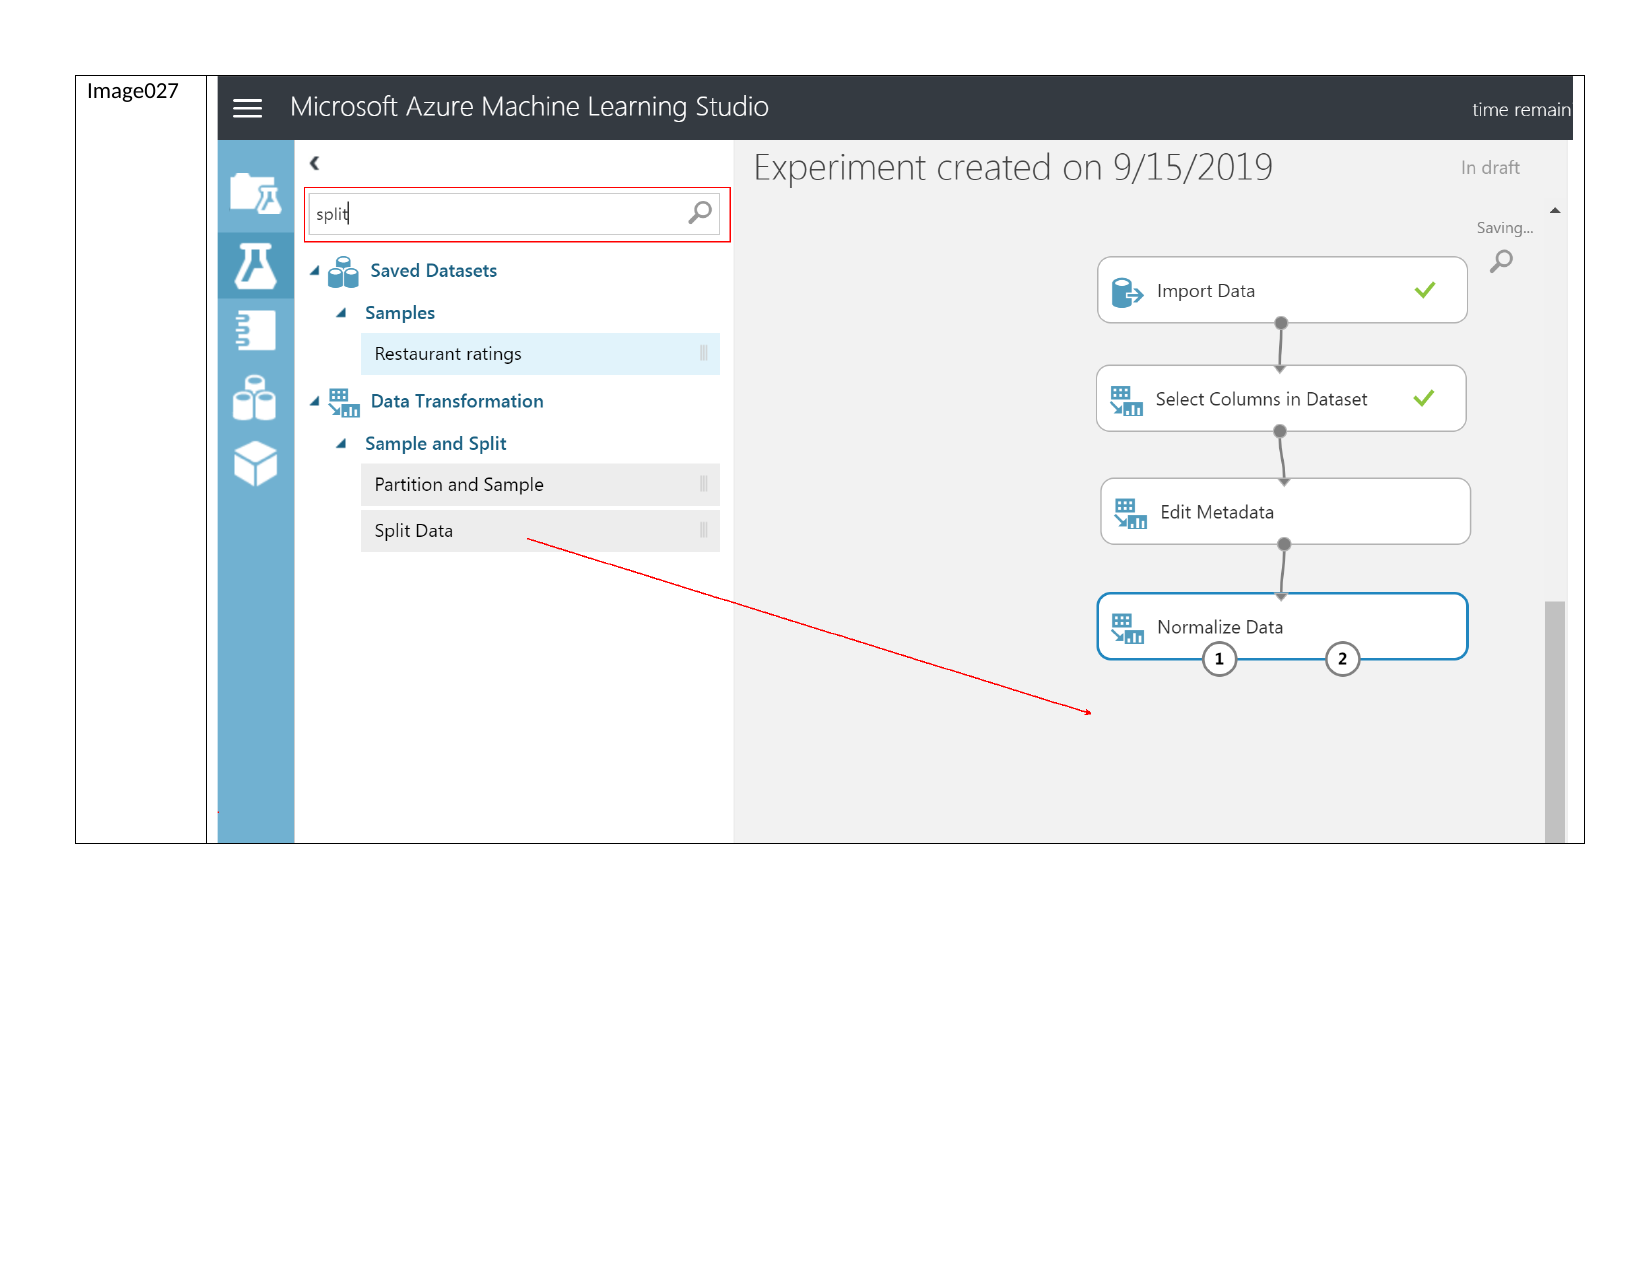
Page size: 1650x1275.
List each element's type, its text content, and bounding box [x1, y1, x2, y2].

table_cell [1573, 76, 1584, 843]
table_cell Image027 [76, 76, 206, 843]
table_cell [207, 76, 217, 843]
picture [217, 76, 1573, 843]
